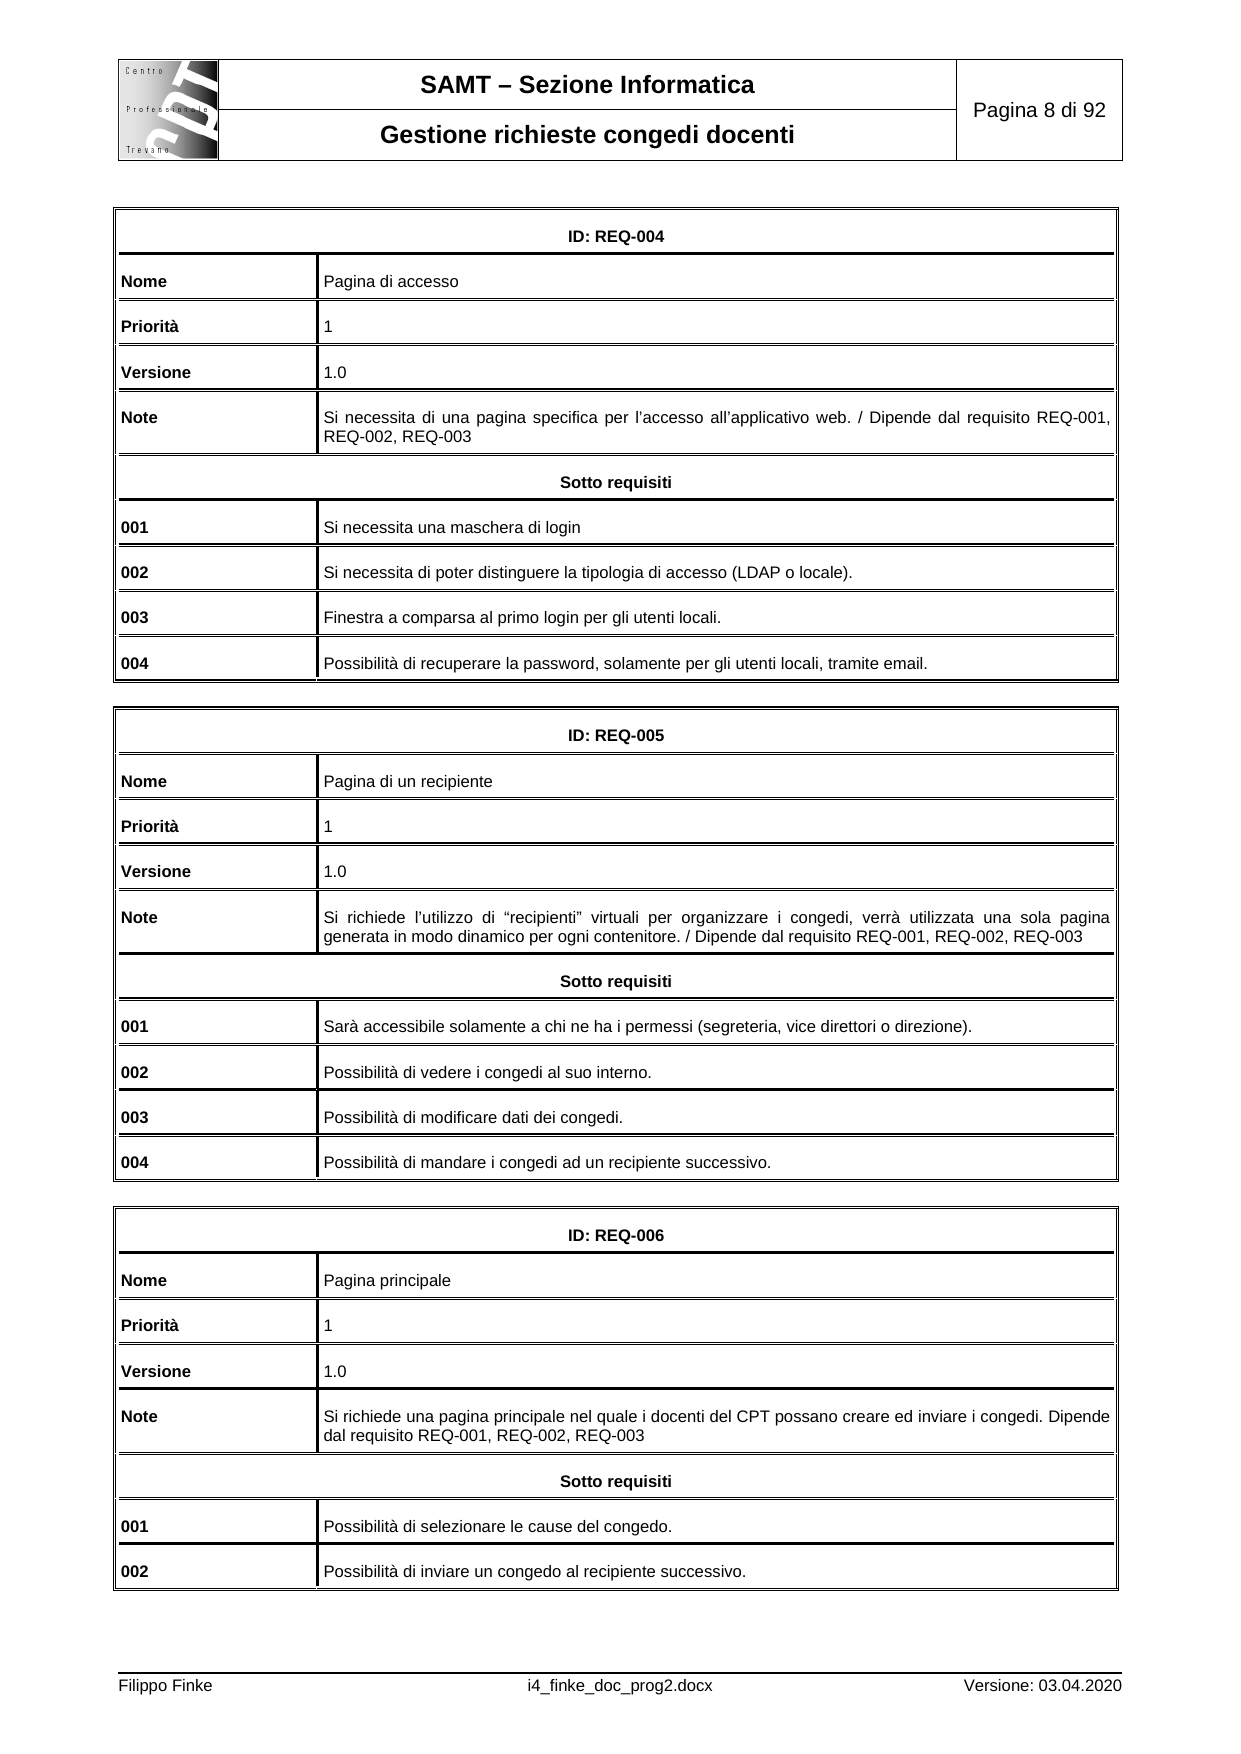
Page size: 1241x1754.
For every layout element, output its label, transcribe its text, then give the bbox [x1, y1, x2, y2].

table_cell Possibilità di mandare i congedi ad un recipiente successivo. [317, 1133, 1116, 1178]
table_cell Si necessita una maschera di login [319, 498, 1117, 543]
table_cell Pagina di un recipiente [317, 752, 1117, 797]
table_cell Possibilità di inviare un congedo al recipiente successivo. [317, 1542, 1116, 1587]
table_cell 002 [114, 1043, 317, 1088]
table_cell 1 [317, 797, 1117, 842]
table_cell Possibilità di vedere i congedi al suo interno. [317, 1043, 1117, 1088]
table_cell 001 [116, 997, 316, 1043]
table_cell Priorità [114, 797, 317, 842]
table_cell 004 [114, 634, 317, 679]
table_cell Si richiede una pagina principale nel quale i docenti del CPT possano creare ed inviare i congedi. Dipende dal requisito REQ-001, REQ-002, REQ-003 [319, 1387, 1116, 1451]
table_cell 002 [116, 543, 316, 588]
table_cell Sotto requisiti [116, 453, 1116, 498]
table_cell 004 [116, 1133, 317, 1178]
table_cell 1 [319, 1296, 1116, 1342]
table_cell Possibilità di modificare dati dei congedi. [319, 1088, 1117, 1133]
table_cell Finestra a comparsa al primo login per gli utenti locali. [319, 589, 1116, 634]
table_cell 1.0 [317, 343, 1117, 388]
table_cell Sotto requisiti [116, 1451, 1116, 1497]
table_cell Versione [116, 842, 316, 887]
table_cell Priorità [116, 298, 316, 343]
table_cell 1.0 [317, 1342, 1117, 1387]
picture [118, 60, 218, 159]
table_header ID: REQ-006 [116, 1209, 1116, 1251]
table_cell Note [116, 888, 316, 952]
table_cell Si necessita di una pagina specifica per l’accesso all’applicativo web. / Dipende dal requisito REQ-001, REQ-002, REQ-003 [319, 388, 1116, 452]
table_cell Note [116, 388, 316, 452]
table_cell Priorità [116, 1296, 316, 1342]
table_cell 1.0 [319, 842, 1116, 887]
table_cell Nome [114, 752, 317, 797]
table_cell Si richiede l’utilizzo di “recipienti” virtuali per organizzare i congedi, verrà utilizzata una sola pagina generata in modo dinamico per ogni contenitore. / Dipende dal requisito REQ-001, REQ-002, REQ-003 [319, 888, 1116, 952]
table_cell Possibilità di recuperare la password, solamente per gli utenti locali, tramite email. [317, 634, 1117, 679]
table_cell 003 [116, 589, 316, 634]
table_cell 003 [114, 1088, 316, 1133]
table_cell 001 [114, 1497, 317, 1542]
table_cell Nome [116, 252, 316, 297]
table_cell Nome [116, 1251, 316, 1296]
table_cell Versione [114, 1342, 317, 1387]
table_header ID: REQ-005 [116, 710, 1116, 752]
table_cell Sarà accessibile solamente a chi ne ha i permessi (segreteria, vice direttori o direzione). [319, 997, 1116, 1043]
table_cell Note [116, 1387, 316, 1451]
table_cell Possibilità di selezionare le cause del congedo. [317, 1497, 1117, 1542]
table_cell 001 [114, 498, 316, 543]
table_cell 002 [116, 1542, 317, 1587]
table_cell 1 [319, 298, 1116, 343]
table_header ID: REQ-004 [116, 210, 1116, 252]
table_cell Sotto requisiti [116, 952, 1116, 997]
table_cell Pagina di accesso [319, 252, 1116, 297]
table_cell Pagina principale [319, 1251, 1116, 1296]
table_cell Si necessita di poter distinguere la tipologia di accesso (LDAP o locale). [319, 543, 1116, 588]
table_cell Versione [114, 343, 317, 388]
